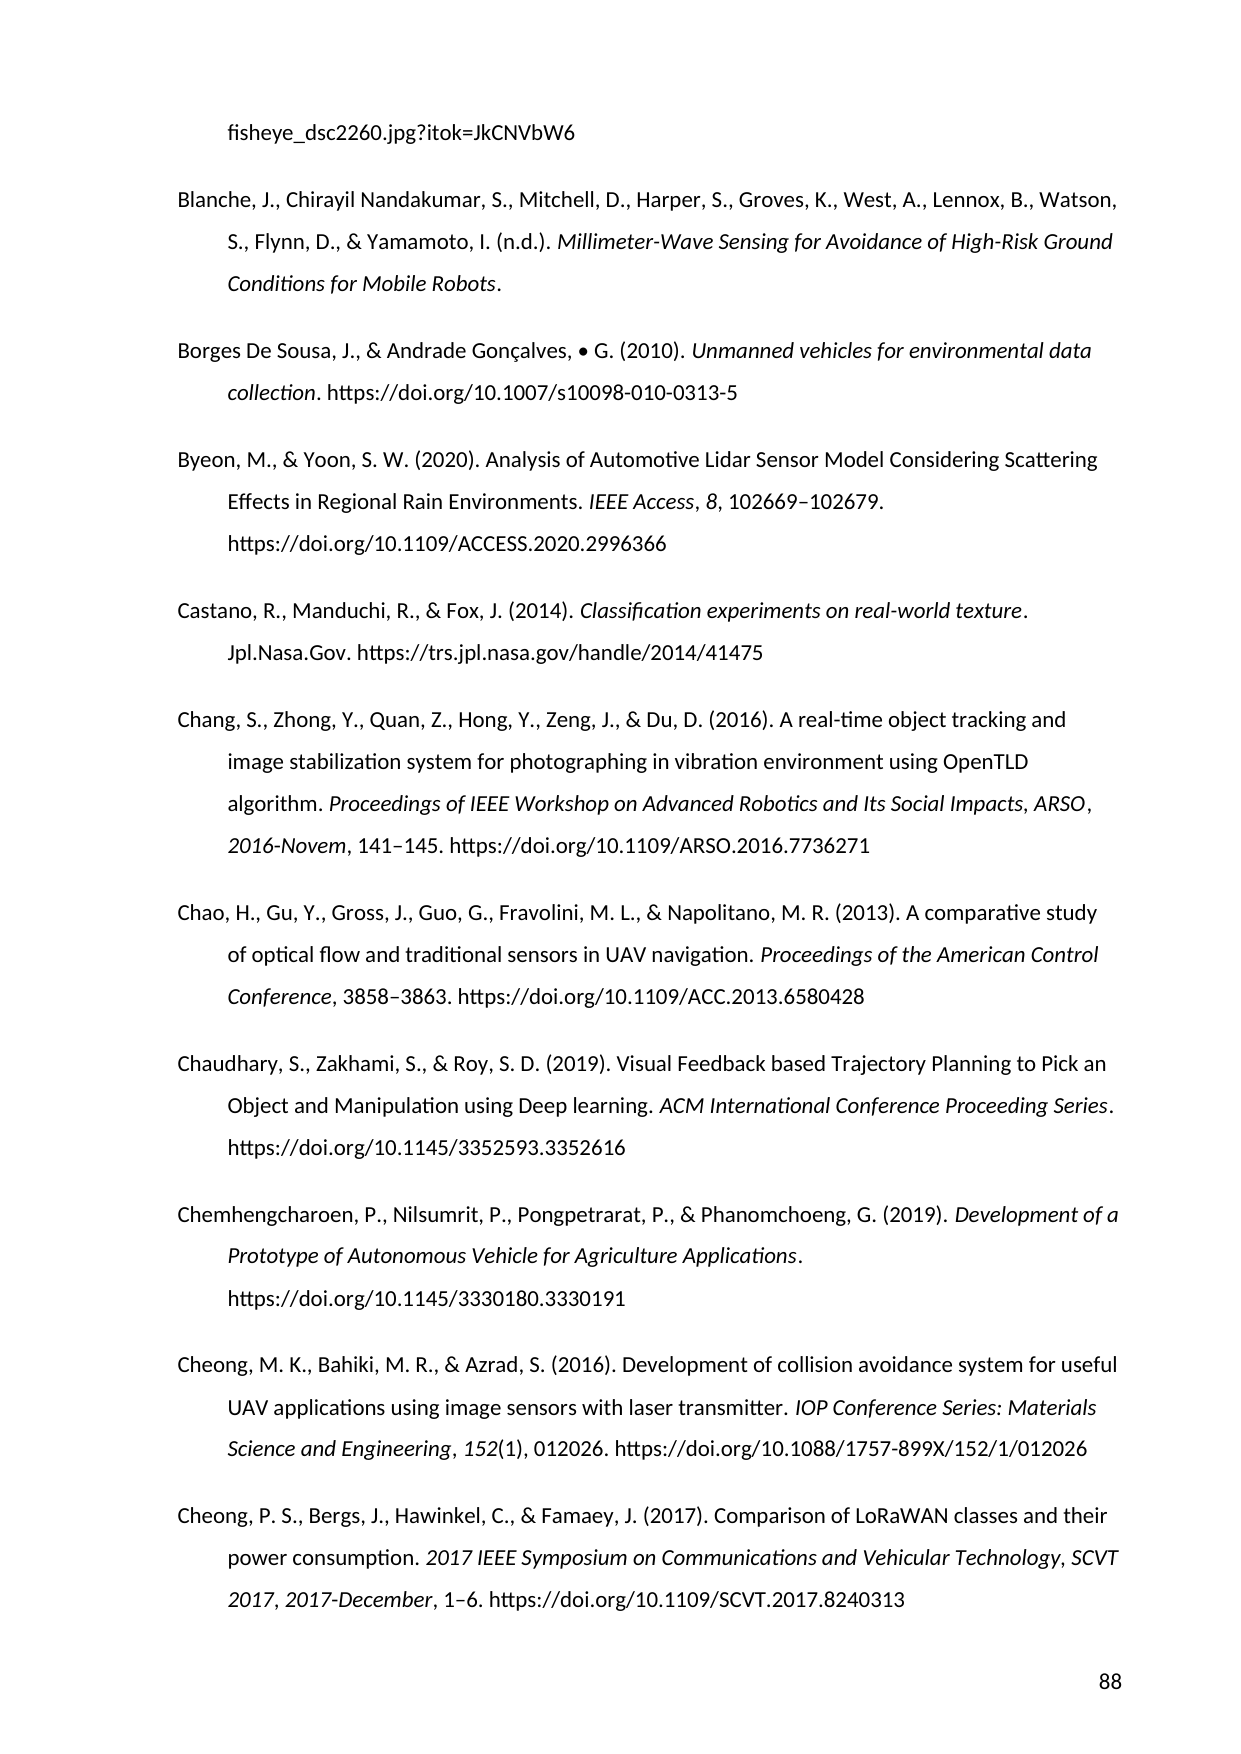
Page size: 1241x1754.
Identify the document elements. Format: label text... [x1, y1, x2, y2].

text Cheong, M. K., Bahiki, M. R., & Azrad, S. (2016). Development of collision avoidance system for useful UAV applications using image sensors with laser transmitter. IOP Conference Series: Materials Science and Engineering, 152(1), 012026. https://doi.org/10.1088/1757-899X/152/1/012026 [177, 1351, 1122, 1463]
text Chaudhary, S., Zakhami, S., & Roy, S. D. (2019). Visual Feedback based Trajectory Planning to Pick an Object and Manipulation using Deep learning. ACM International Conference Proceeding Series. https://doi.org/10.1145/3352593.3352616 [177, 1049, 1122, 1161]
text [177, 118, 1122, 146]
text Byeon, M., & Yoon, S. W. (2020). Analysis of Automotive Lidar Sensor Model Considering Scattering Effects in Regional Rain Environments. IEEE Access, 8, 102669–102679. https://doi.org/10.1109/ACCESS.2020.2996366 [177, 445, 1122, 557]
text Castano, R., Manduchi, R., & Fox, J. (2014). Classification experiments on real-world texture. Jpl.Nasa.Gov. https://trs.jpl.nasa.gov/handle/2014/41475 [177, 596, 1122, 666]
text Chao, H., Gu, Y., Gross, J., Guo, G., Fravolini, M. L., & Napolitano, M. R. (2013). A comparative study of optical flow and traditional sensors in UAV navigation. Proceedings of the American Control Conference, 3858–3863. https://doi.org/10.1109/ACC.2013.6580428 [177, 898, 1122, 1010]
text Cheong, P. S., Bergs, J., Hawinkel, C., & Famaey, J. (2017). Comparison of LoRaWAN classes and their power consumption. 2017 IEEE Symposium on Communications and Vehicular Technology, SCVT 2017, 2017-December, 1–6. https://doi.org/10.1109/SCVT.2017.8240313 [177, 1502, 1122, 1613]
text Borges De Sousa, J., & Andrade Gonçalves, • G. (2010). Unmanned vehicles for environmental data collection. https://doi.org/10.1007/s10098-010-0313-5 [177, 336, 1122, 406]
text Chemhengcharoen, P., Nilsumrit, P., Pongpetrarat, P., & Phanomchoeng, G. (2019). Development of a Prototype of Autonomous Vehicle for Agriculture Applications. https://doi.org/10.1145/3330180.3330191 [177, 1200, 1122, 1312]
text Chang, S., Zhong, Y., Quan, Z., Hong, Y., Zeng, J., & Du, D. (2016). A real-time object tracking and image stabilization system for photographing in vibration environment using OpenTLD algorithm. Proceedings of IEEE Workshop on Advanced Robotics and Its Social Impacts, ARSO, 2016-Novem, 141–145. https://doi.org/10.1109/ARSO.2016.7736271 [177, 705, 1122, 859]
text Blanche, J., Chirayil Nandakumar, S., Mitchell, D., Harper, S., Groves, K., West, A., Lennox, B., Watson, S., Flynn, D., & Yamamoto, I. (n.d.). Millimeter-Wave Sensing for Avoidance of High-Risk Ground Conditions for Mobile Robots. [177, 185, 1122, 297]
